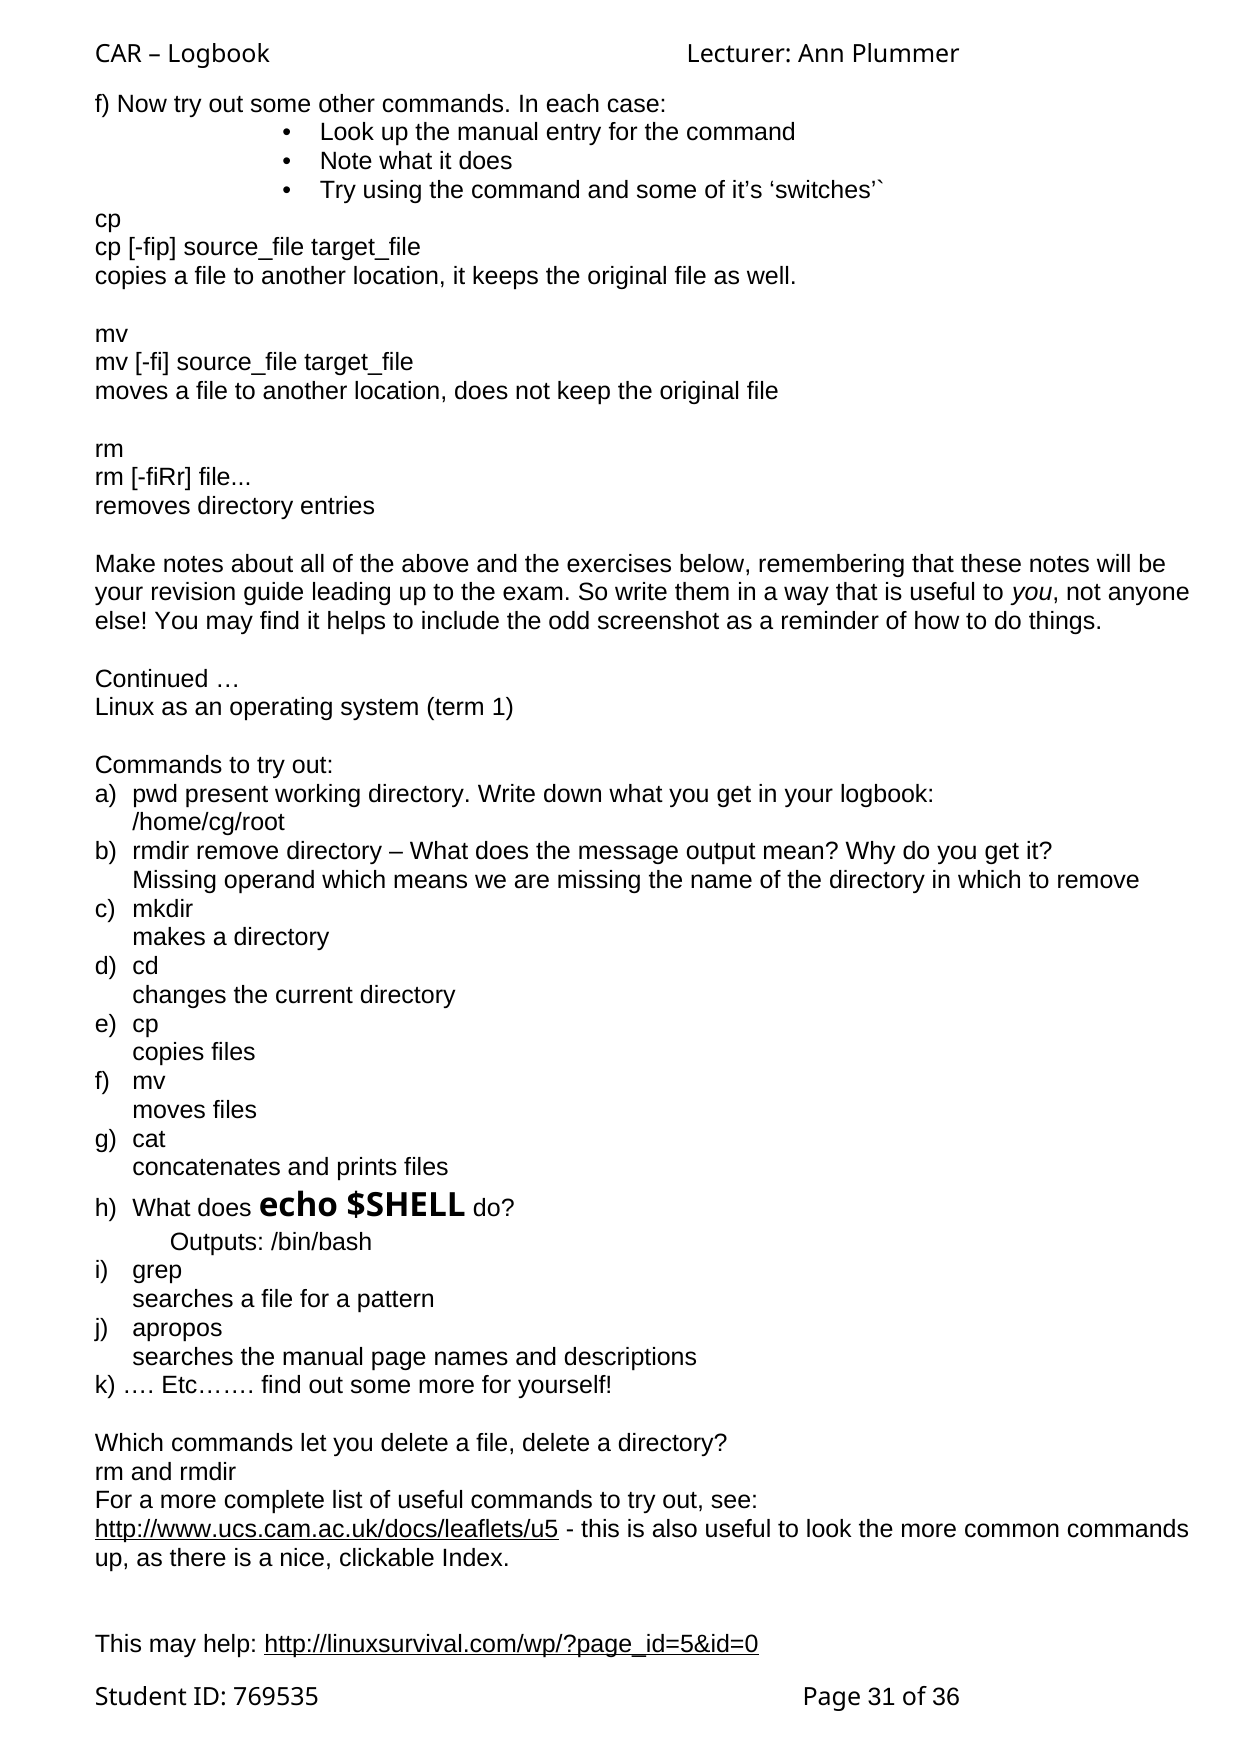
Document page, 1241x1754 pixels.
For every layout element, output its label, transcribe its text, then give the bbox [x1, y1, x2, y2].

list cat [94, 1124, 1193, 1152]
list Outputs: /bin/bash [169, 1227, 1193, 1255]
list searches the manual page names and descriptions [132, 1342, 1193, 1370]
text copies files [132, 1037, 1193, 1066]
text This may help: http://linuxsurvival.com/wp/?page_id=5&id=0 [94, 1629, 1193, 1658]
list apropos [94, 1313, 1193, 1342]
list cd [94, 951, 1193, 980]
list Missing operand which means we are missing the name of the directory in which to remove [132, 865, 1193, 894]
text copies a file to another location, it keeps the original file as well. [94, 261, 1193, 290]
text Which commands let you delete a file, delete a directory? [94, 1428, 1193, 1457]
list Note what it does [282, 146, 1193, 175]
text Commands to try out: [94, 750, 1193, 779]
text rm [94, 434, 1193, 462]
text Linux as an operating system (term 1) [94, 692, 1193, 721]
list concatenates and prints files [132, 1152, 1193, 1181]
text rm and rmdir [94, 1457, 1193, 1485]
list cp [94, 1009, 1193, 1037]
text Continued … [94, 664, 1193, 692]
text k) …. Etc……. find out some more for yourself! [94, 1370, 1193, 1399]
text mv [94, 319, 1193, 347]
text rm [-fiRr] file... [94, 462, 1193, 491]
list rmdir remove directory – What does the message output mean? Why do you get it? [94, 836, 1193, 865]
text cp [-fip] source_file target_file [94, 232, 1193, 261]
text Make notes about all of the above and the exercises below, remembering that these notes will be your revision guide leading up to the exam. So write them in a way that is useful to you, not anyone else! You may find it helps to include the odd screenshot as a reminder of how to do things. [94, 549, 1193, 635]
list mkdir [94, 894, 1193, 922]
text /home/cg/root [132, 807, 1193, 836]
text f) Now try out some other commands. In each case: [94, 89, 1193, 117]
list pwd present working directory. Write down what you get in your logbook: [94, 779, 1193, 807]
list Look up the manual entry for the command [282, 117, 1193, 146]
list mv [94, 1066, 1193, 1095]
list searches a file for a pattern [132, 1284, 1193, 1313]
list What does echo $SHELL do? [94, 1181, 1193, 1227]
text removes directory entries [94, 491, 1193, 520]
text For a more complete list of useful commands to try out, see: http://www.ucs.cam.ac.uk/docs/leaflets/u5 - this is also useful to look the more common commands up, as there is a nice, clickable Index. [94, 1485, 1193, 1572]
list makes a directory [132, 922, 1193, 951]
list moves files [132, 1095, 1193, 1124]
text moves a file to another location, does not keep the original file [94, 376, 1193, 405]
text cp [94, 204, 1193, 232]
text mv [-fi] source_file target_file [94, 347, 1193, 376]
list changes the current directory [132, 980, 1193, 1009]
list grep [94, 1255, 1193, 1284]
list Try using the command and some of it’s ‘switches’` [282, 175, 1193, 204]
